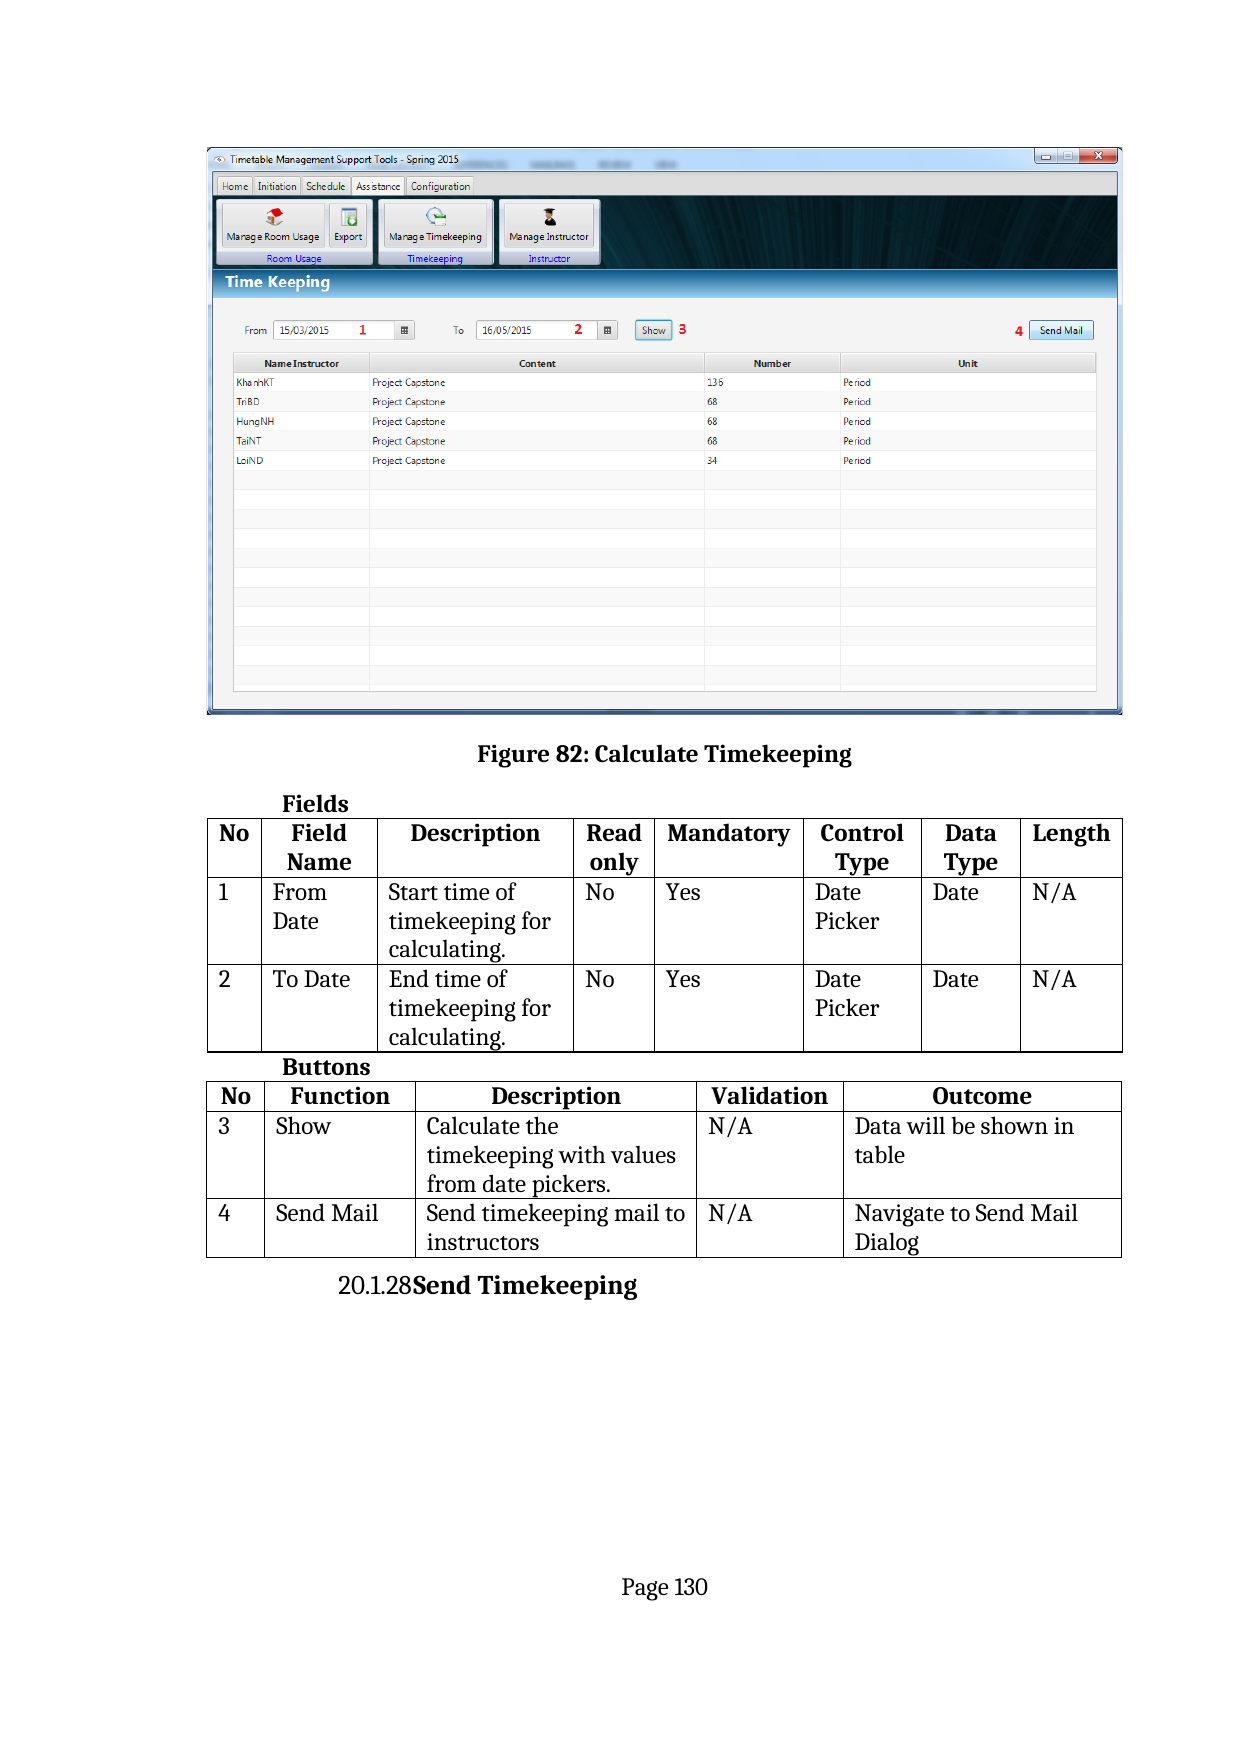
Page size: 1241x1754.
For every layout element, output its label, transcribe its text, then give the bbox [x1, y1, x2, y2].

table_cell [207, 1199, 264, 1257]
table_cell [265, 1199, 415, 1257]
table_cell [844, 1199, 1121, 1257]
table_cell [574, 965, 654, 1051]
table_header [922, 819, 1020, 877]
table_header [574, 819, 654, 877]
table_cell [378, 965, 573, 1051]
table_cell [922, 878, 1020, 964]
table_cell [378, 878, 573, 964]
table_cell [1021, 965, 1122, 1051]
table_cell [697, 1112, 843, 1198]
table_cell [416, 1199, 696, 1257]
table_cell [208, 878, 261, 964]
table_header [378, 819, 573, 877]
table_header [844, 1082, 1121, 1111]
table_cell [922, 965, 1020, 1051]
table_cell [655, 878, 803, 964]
picture [206, 147, 1123, 715]
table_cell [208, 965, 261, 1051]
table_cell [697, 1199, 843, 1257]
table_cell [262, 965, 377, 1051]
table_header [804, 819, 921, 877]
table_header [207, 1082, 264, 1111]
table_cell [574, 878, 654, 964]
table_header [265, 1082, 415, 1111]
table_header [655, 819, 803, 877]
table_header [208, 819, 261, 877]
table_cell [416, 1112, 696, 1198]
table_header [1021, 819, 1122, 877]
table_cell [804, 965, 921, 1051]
subtitle Send Timekeeping [338, 1270, 1122, 1301]
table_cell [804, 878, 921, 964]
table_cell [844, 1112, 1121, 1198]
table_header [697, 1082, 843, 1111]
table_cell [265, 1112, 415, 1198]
text Buttons [207, 1053, 1122, 1081]
text Fields [207, 789, 1122, 818]
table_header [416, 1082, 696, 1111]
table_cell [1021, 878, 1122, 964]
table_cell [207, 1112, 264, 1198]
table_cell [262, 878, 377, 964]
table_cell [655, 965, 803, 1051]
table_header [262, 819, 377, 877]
